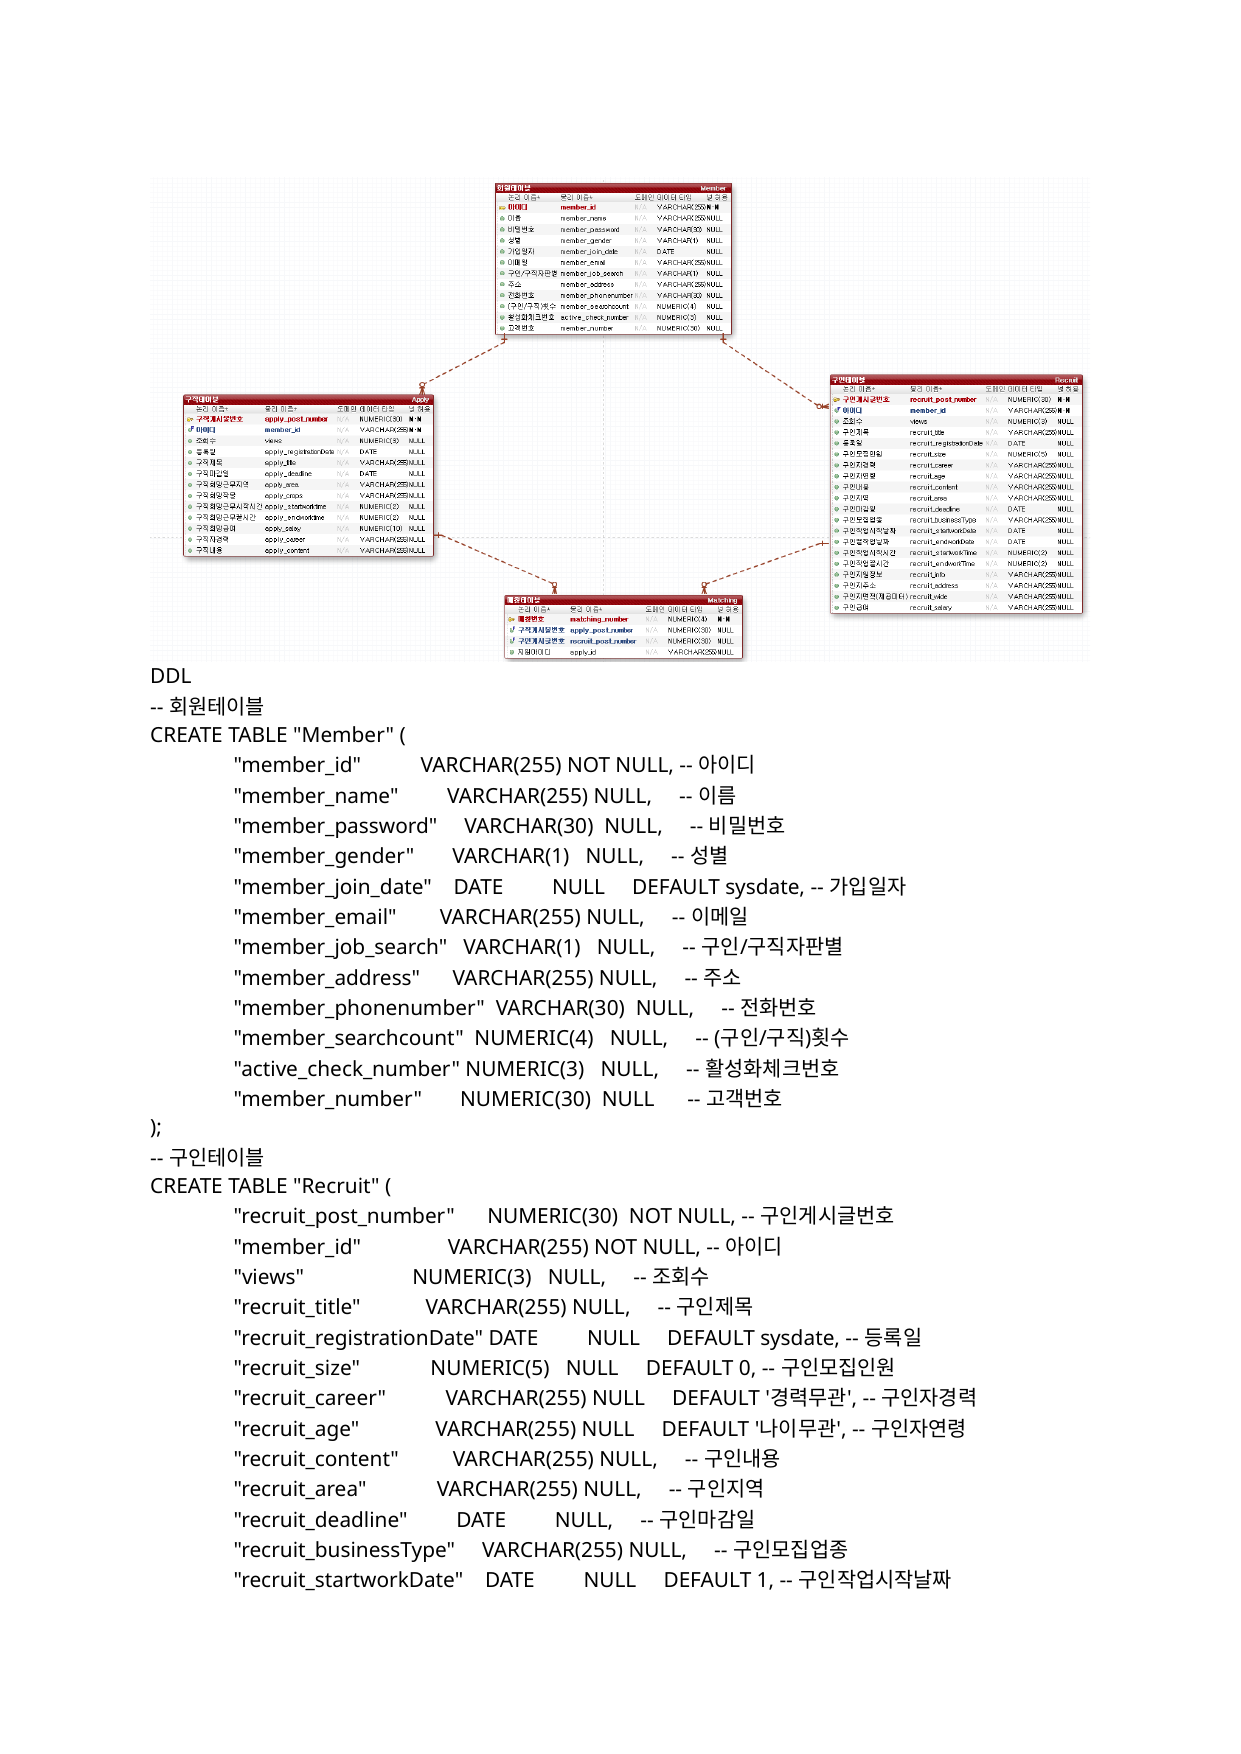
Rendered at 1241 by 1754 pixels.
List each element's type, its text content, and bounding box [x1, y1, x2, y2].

text "member_id" VARCHAR(255) NOT NULL, -- 아이디 [150, 1230, 1090, 1260]
text "member_id" VARCHAR(255) NOT NULL, -- 아이디 [150, 749, 1090, 779]
text "views" NUMERIC(3) NULL, -- 조회수 [150, 1260, 1090, 1291]
text CREATE TABLE "Recruit" ( [150, 1171, 1090, 1200]
text "recruit_startworkDate" DATE NULL DEFAULT 1, -- 구인작업시작날짜 [150, 1563, 1090, 1594]
text "member_number" NUMERIC(30) NULL -- 고객번호 [150, 1082, 1090, 1112]
text "recruit_registrationDate" DATE NULL DEFAULT sysdate, -- 등록일 [150, 1321, 1090, 1351]
text "recruit_age" VARCHAR(255) NULL DEFAULT '나이무관', -- 구인자연령 [150, 1412, 1090, 1442]
text "member_email" VARCHAR(255) NULL, -- 이메일 [150, 900, 1090, 931]
text "member_phonenumber" VARCHAR(30) NULL, -- 전화번호 [150, 991, 1090, 1022]
text "recruit_area" VARCHAR(255) NULL, -- 구인지역 [150, 1472, 1090, 1503]
text "member_gender" VARCHAR(1) NULL, -- 성별 [150, 840, 1090, 870]
text "recruit_deadline" DATE NULL, -- 구인마감일 [150, 1503, 1090, 1533]
text -- 구인테이블 [150, 1141, 1090, 1171]
text "active_check_number" NUMERIC(3) NULL, -- 활성화체크번호 [150, 1052, 1090, 1082]
text "recruit_content" VARCHAR(255) NULL, -- 구인내용 [150, 1442, 1090, 1472]
picture [150, 177, 1091, 662]
text "member_searchcount" NUMERIC(4) NULL, -- (구인/구직)횟수 [150, 1022, 1090, 1052]
text "member_password" VARCHAR(30) NULL, -- 비밀번호 [150, 809, 1090, 840]
text "member_name" VARCHAR(255) NULL, -- 이름 [150, 779, 1090, 809]
text DDL [150, 662, 1090, 690]
text "member_address" VARCHAR(255) NULL, -- 주소 [150, 961, 1090, 991]
text "recruit_businessType" VARCHAR(255) NULL, -- 구인모집업종 [150, 1533, 1090, 1563]
text "recruit_title" VARCHAR(255) NULL, -- 구인제목 [150, 1291, 1090, 1321]
text "member_job_search" VARCHAR(1) NULL, -- 구인/구직자판별 [150, 931, 1090, 961]
text "recruit_post_number" NUMERIC(30) NOT NULL, -- 구인게시글번호 [150, 1200, 1090, 1230]
text "recruit_career" VARCHAR(255) NULL DEFAULT '경력무관', -- 구인자경력 [150, 1382, 1090, 1412]
text ); [150, 1112, 1090, 1141]
text "recruit_size" NUMERIC(5) NULL DEFAULT 0, -- 구인모집인원 [150, 1351, 1090, 1382]
text CREATE TABLE "Member" ( [150, 720, 1090, 749]
text -- 회원테이블 [150, 690, 1090, 720]
text "member_join_date" DATE NULL DEFAULT sysdate, -- 가입일자 [150, 870, 1090, 900]
